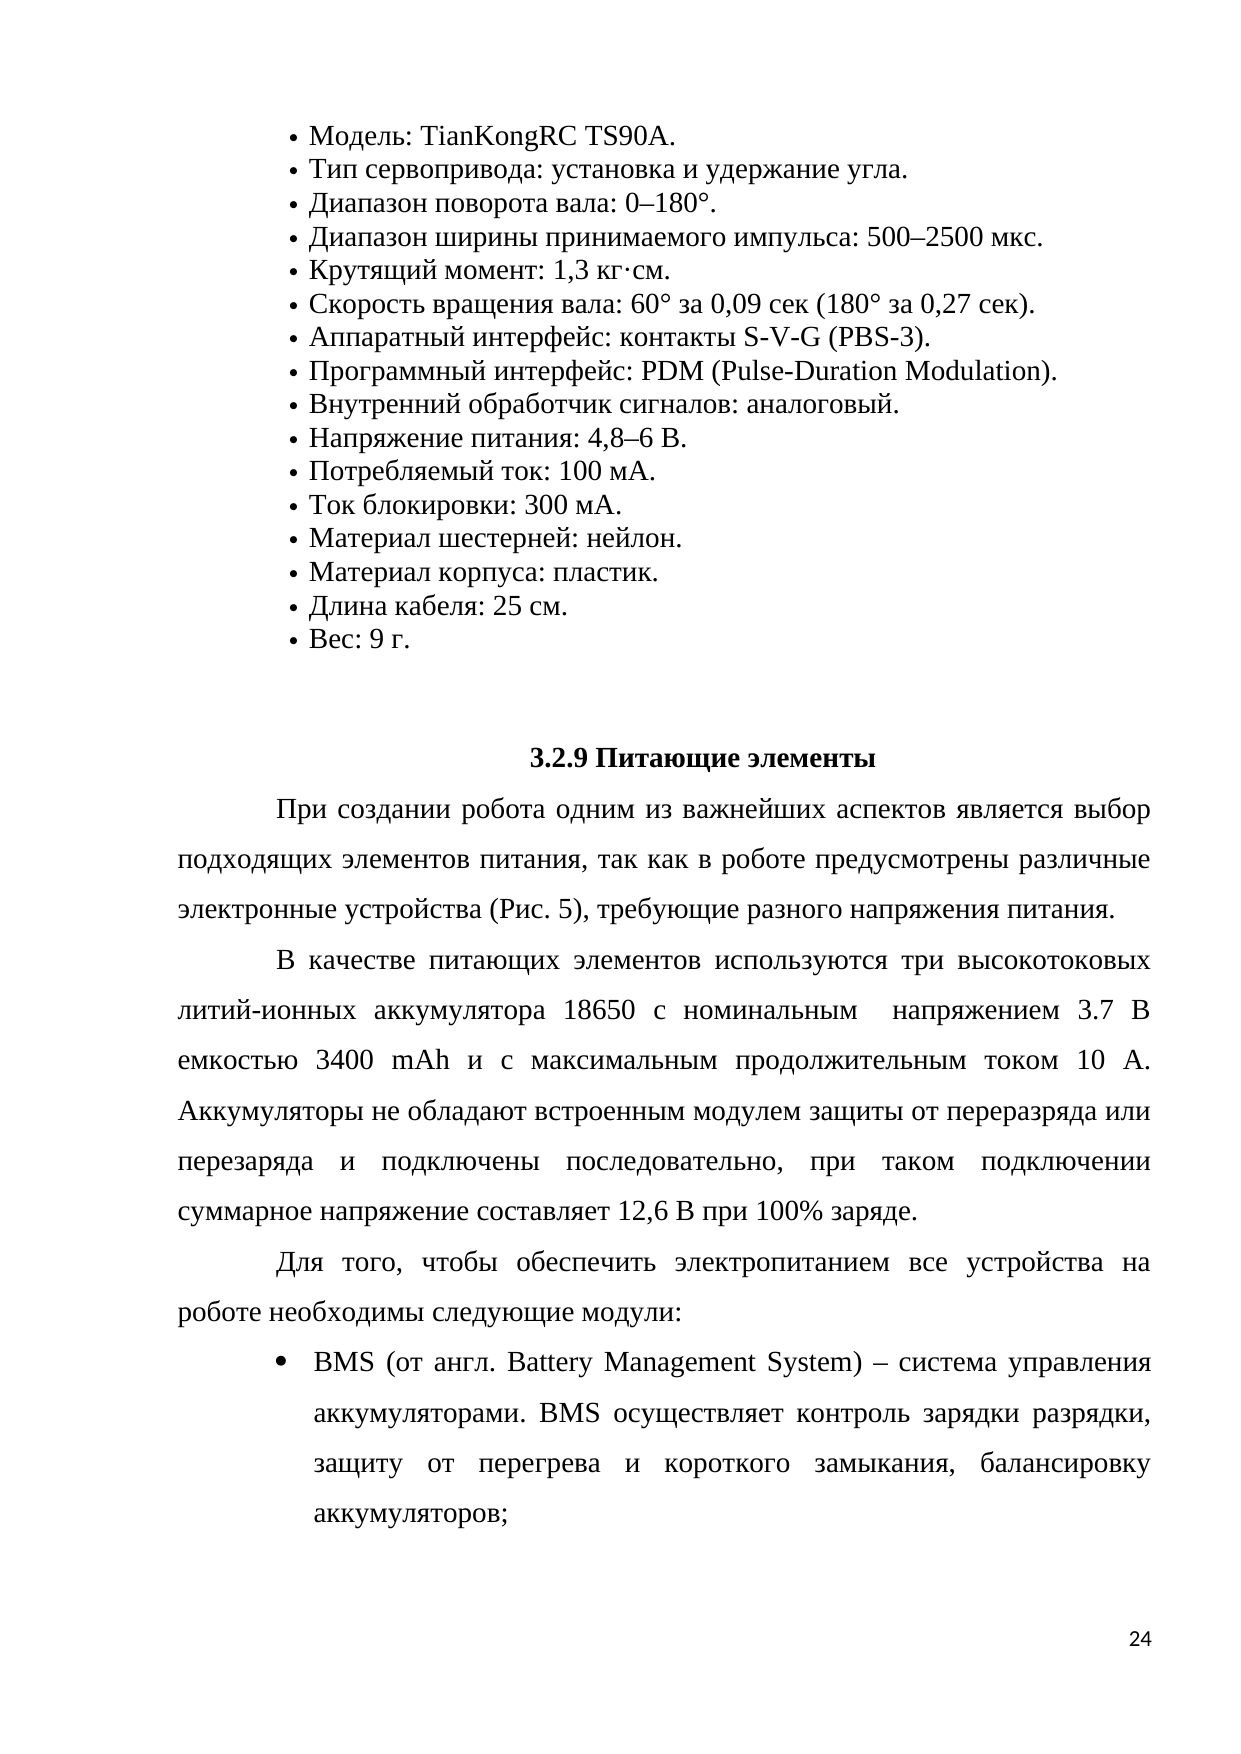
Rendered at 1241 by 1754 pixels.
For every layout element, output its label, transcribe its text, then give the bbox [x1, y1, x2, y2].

text В качестве питающих элементов используются три высокотоковых литий-ионных аккумулятора 18650 с номинальным напряжением 3.7 В емкостью 3400 mAh и с максимальным продолжительным током 10 А. Аккумуляторы не обладают встроенным модулем защиты от переразряда или перезаряда и подключены последовательно, при таком подключении суммарное напряжение составляет 12,6 В при 100% заряде. [177, 942, 1152, 1227]
list Модель: TianKongRC TS90A. [290, 118, 1152, 152]
list Напряжение питания: 4,8–6 В. [290, 420, 1152, 453]
list BMS (от англ. Battery Management System) – система управления аккумуляторами. BMS осуществляет контроль зарядки разрядки, защиту от перегрева и короткого замыкания, балансировку аккумуляторов; [276, 1344, 1152, 1529]
list Потребляемый ток: 100 мА. [290, 453, 1152, 487]
list Внутренний обработчик сигналов: аналоговый. [290, 386, 1152, 420]
subtitle 3.2.9 Питающие элементы [195, 741, 1152, 774]
list Диапазон поворота вала: 0–180°. [290, 185, 1152, 219]
list Аппаратный интерфейс: контакты S-V-G (PBS-3). [290, 319, 1152, 353]
list Диапазон ширины принимаемого импульса: 500–2500 мкс. [290, 219, 1152, 252]
list Программный интерфейс: PDM (Pulse-Duration Modulation). [290, 353, 1152, 386]
list Материал корпуса: пластик. [290, 554, 1152, 588]
list Скорость вращения вала: 60° за 0,09 сек (180° за 0,27 сек). [290, 286, 1152, 319]
text Для того, чтобы обеспечить электропитанием все устройства на роботе необходимы следующие модули: [177, 1244, 1152, 1327]
list Крутящий момент: 1,3 кг·см. [290, 252, 1152, 286]
list Ток блокировки: 300 мА. [290, 487, 1152, 521]
list Длина кабеля: 25 см. [290, 588, 1152, 621]
list Вес: 9 г. [290, 621, 1152, 655]
list Тип сервопривода: установка и удержание угла. [290, 152, 1152, 185]
list Материал шестерней: нейлон. [290, 521, 1152, 554]
text При создании робота одним из важнейших аспектов является выбор подходящих элементов питания, так как в роботе предусмотрены различные электронные устройства (Рис. 5), требующие разного напряжения питания. [177, 791, 1152, 925]
